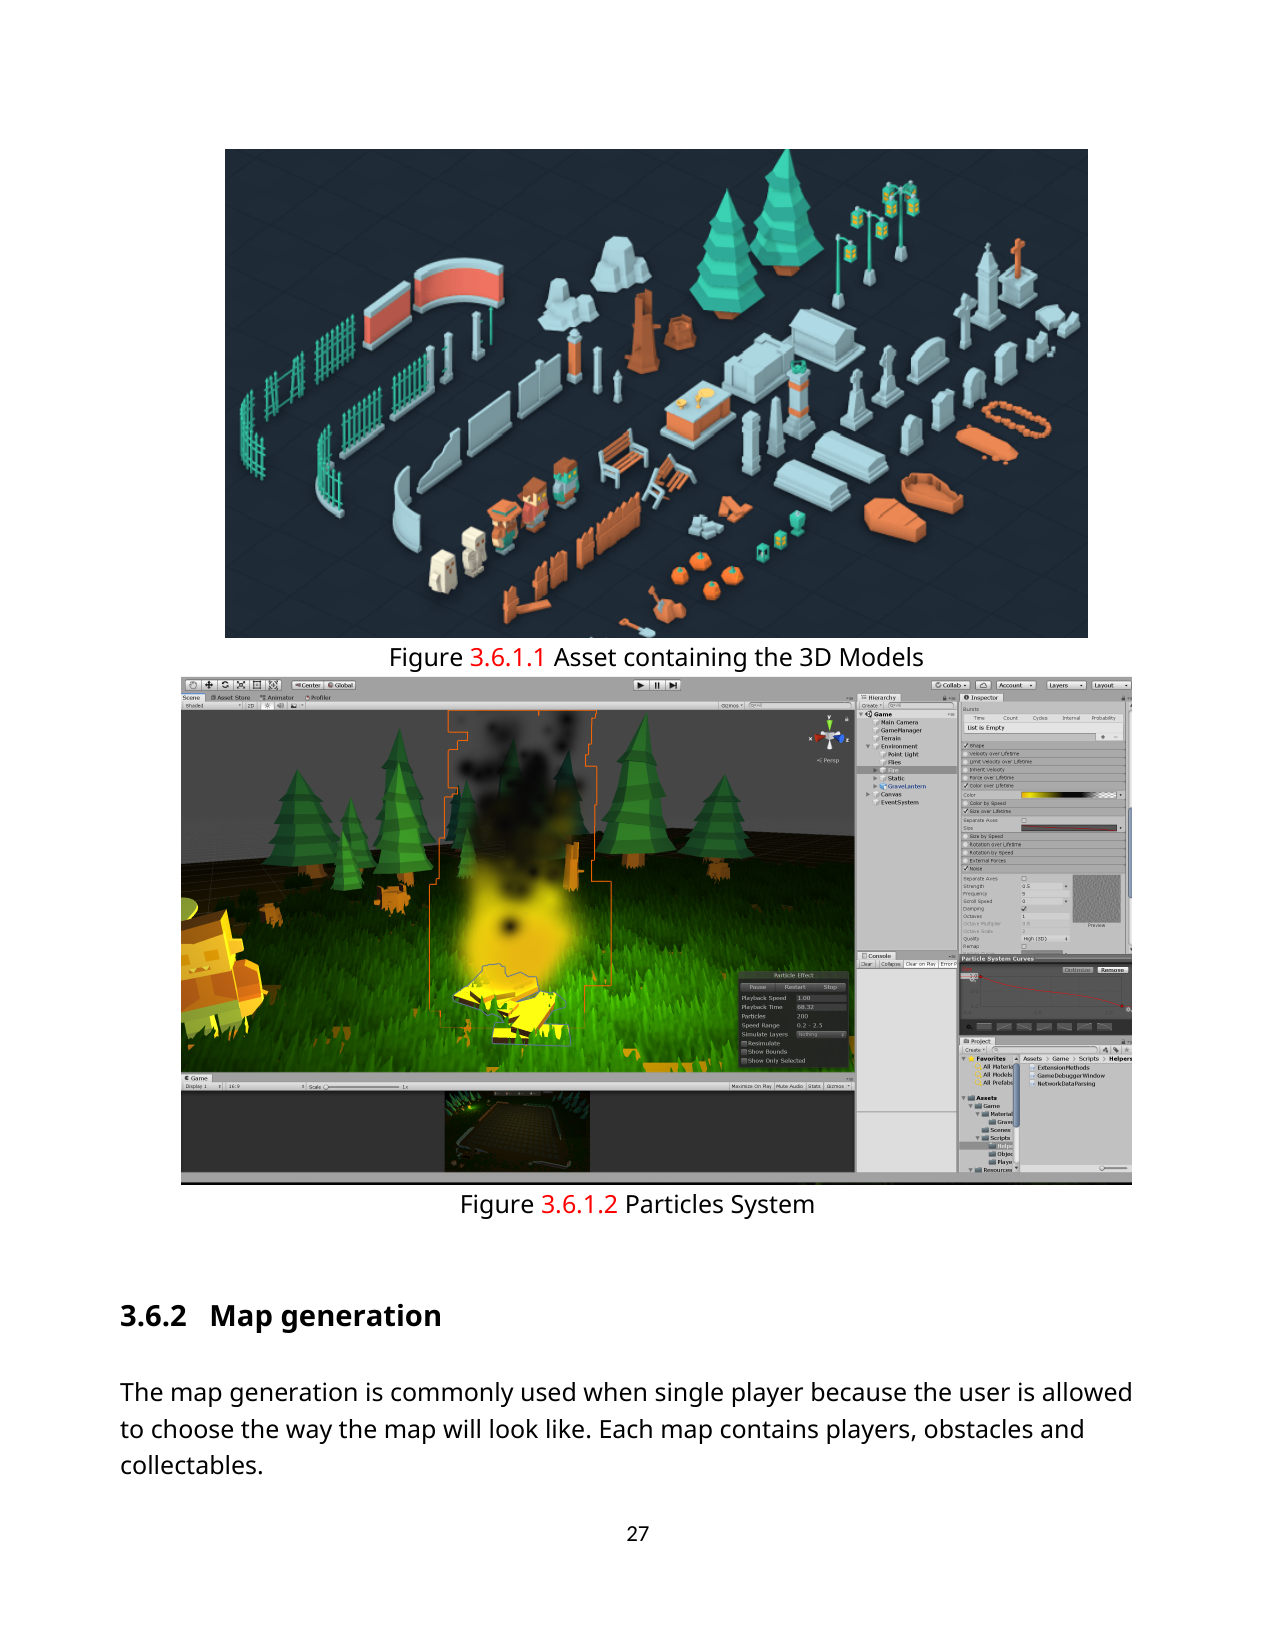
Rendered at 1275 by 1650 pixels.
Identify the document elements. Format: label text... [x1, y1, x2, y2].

picture [225, 149, 1088, 638]
text Figure 3.6.1.2 Particles System [120, 1187, 1155, 1221]
subtitle 3.6.2 Map generation [120, 1295, 1155, 1334]
picture [181, 676, 1132, 1185]
text The map generation is commonly used when single player because the user is allowed to choose the way the map will look like. Each map contains players, obstacles and collectables. [120, 1374, 1155, 1482]
text Figure 3.6.1.1 Asset containing the 3D Models [157, 640, 1155, 674]
